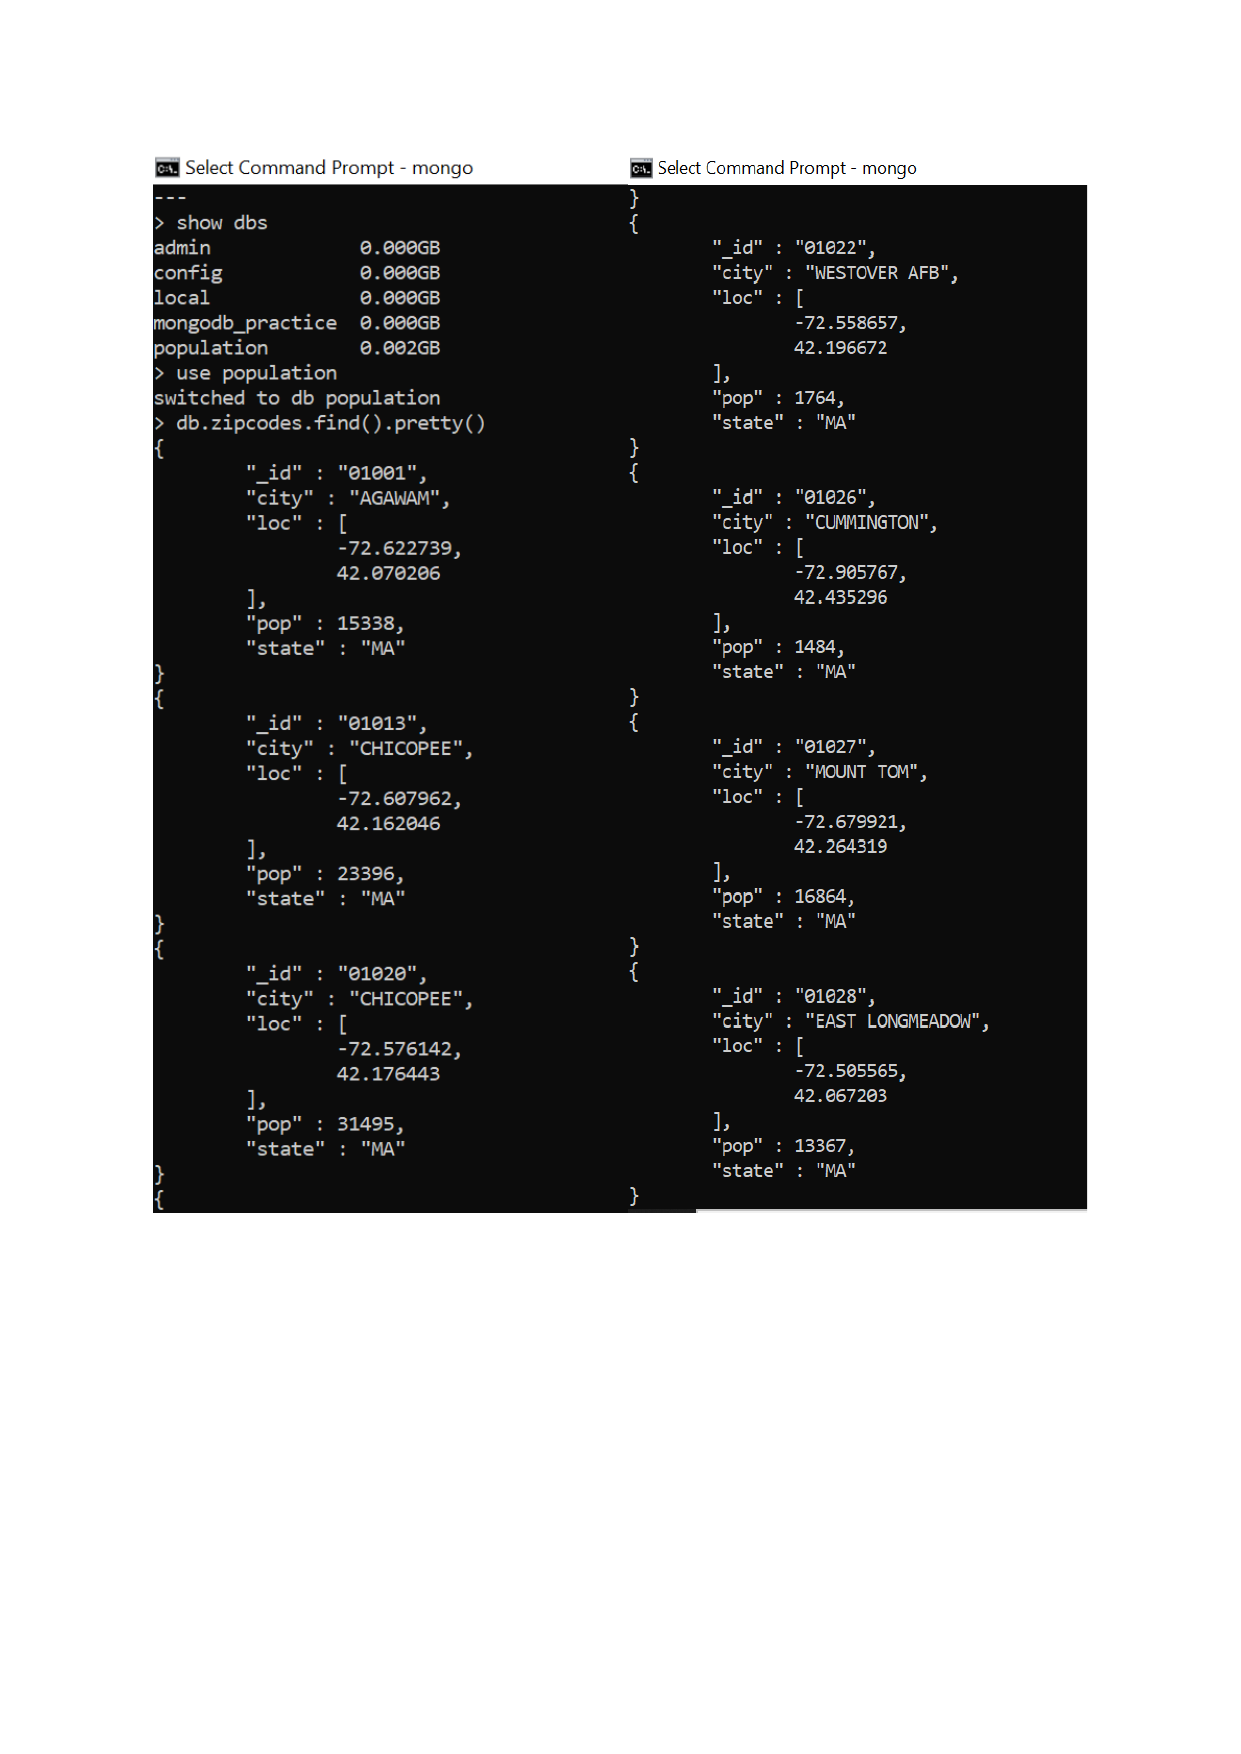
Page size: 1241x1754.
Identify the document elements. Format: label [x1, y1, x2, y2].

picture [153, 150, 1088, 1213]
